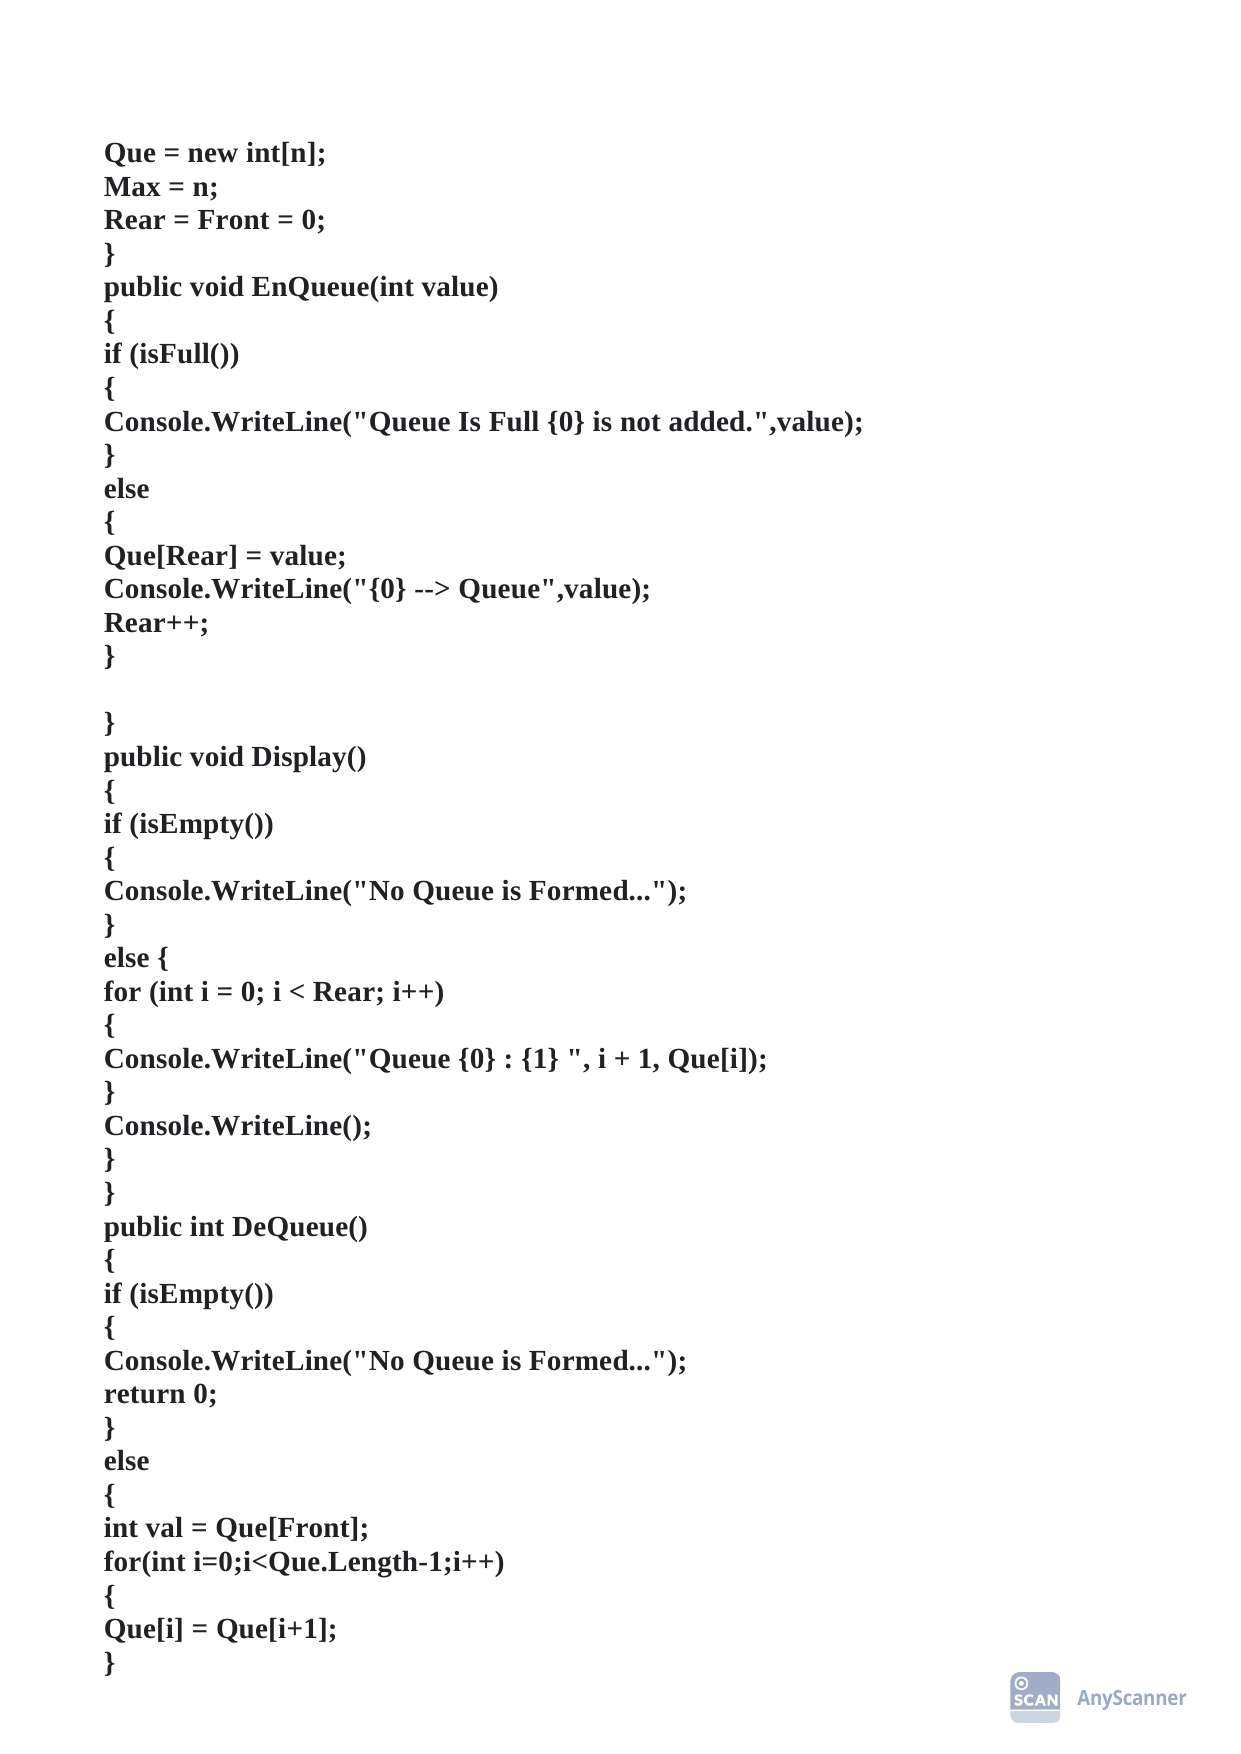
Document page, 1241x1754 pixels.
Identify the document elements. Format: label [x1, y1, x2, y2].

picture [1010, 1678, 1061, 1723]
text [103, 135, 1181, 1678]
